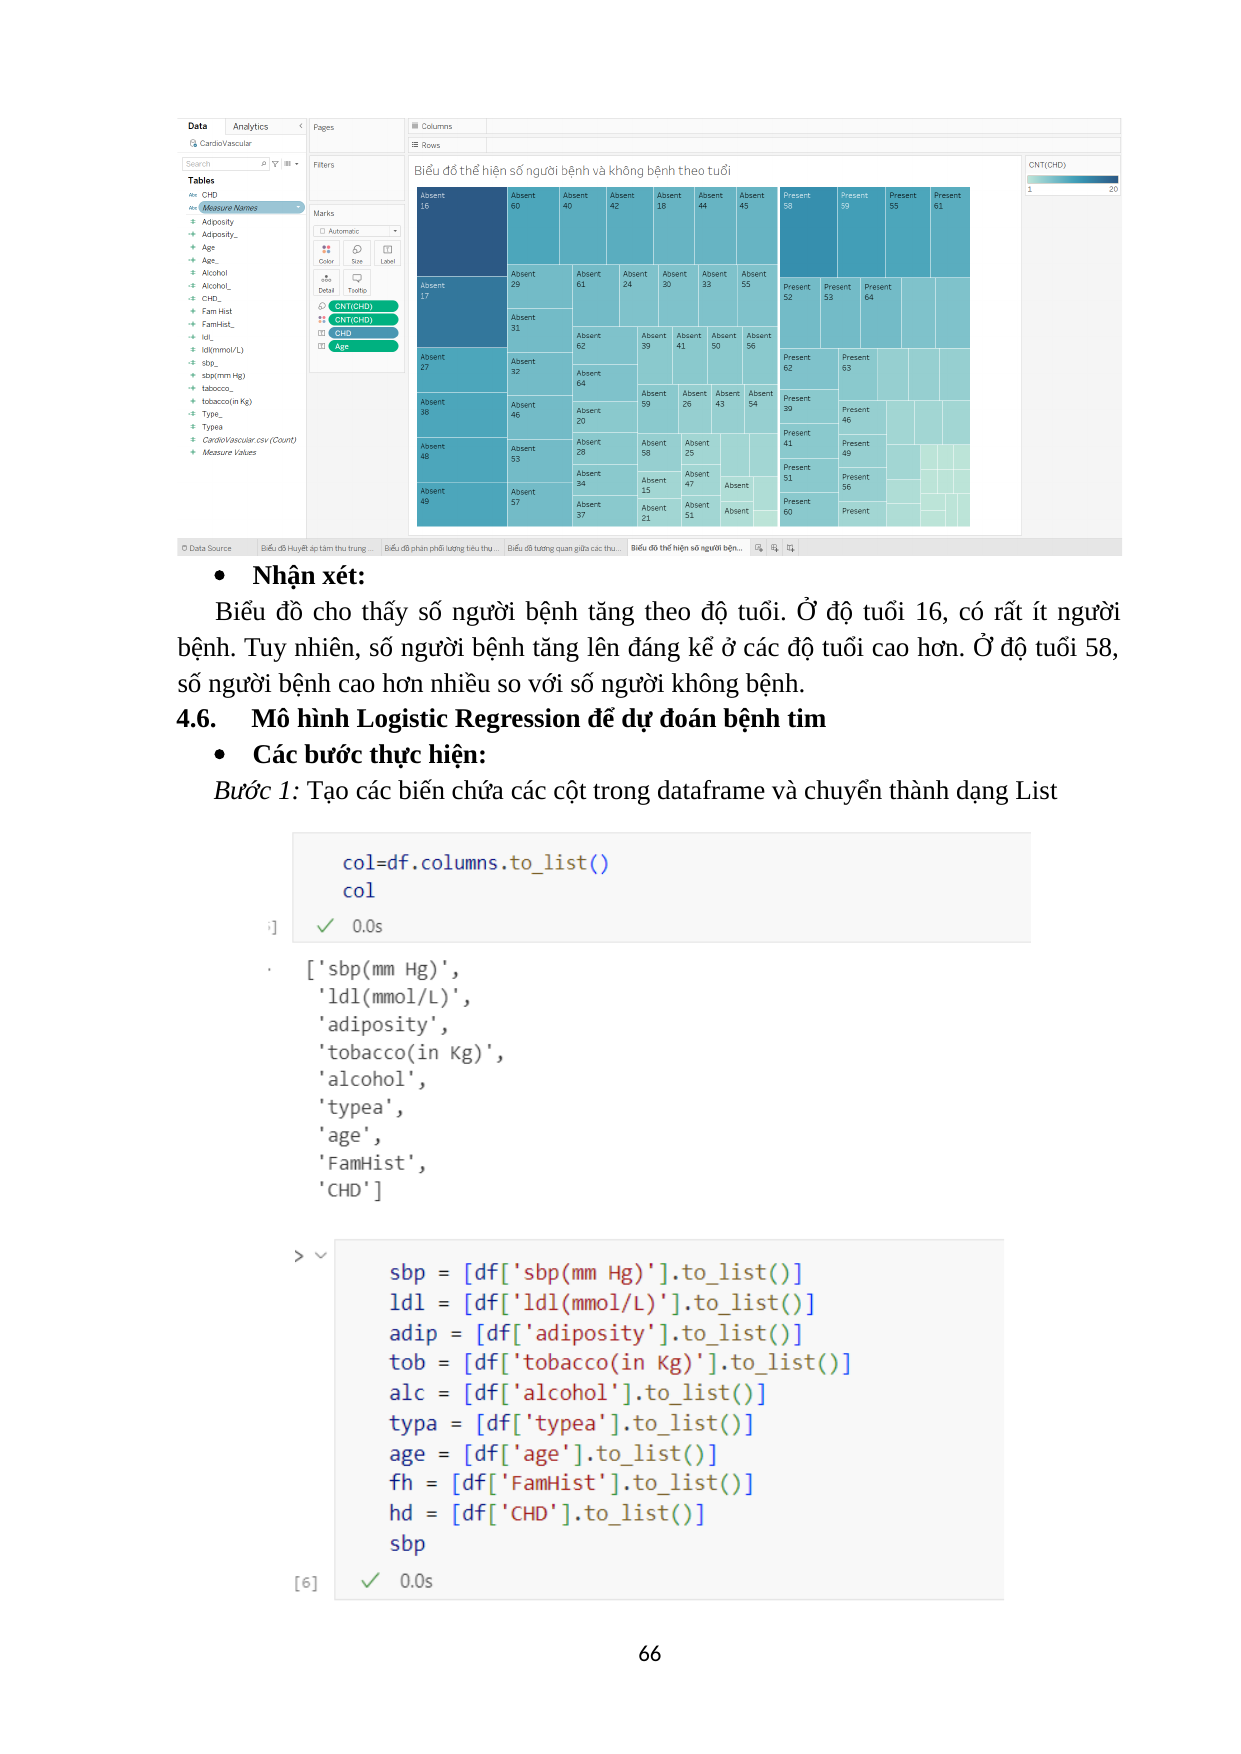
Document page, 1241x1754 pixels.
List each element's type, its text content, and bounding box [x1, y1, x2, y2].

picture [295, 1224, 1005, 1608]
list Nhận xét: [215, 559, 1122, 591]
list Mô hình Logistic Regression để dự đoán bệnh tim [176, 703, 1122, 734]
picture [268, 810, 1031, 1221]
text Bước 1: Tạo các biến chứa các cột trong dataframe và chuyển thành dạng List [176, 774, 1122, 805]
list Các bước thực hiện: [215, 738, 1122, 769]
picture [177, 118, 1123, 556]
text Biểu đồ cho thấy số người bệnh tăng theo độ tuổi. Ở độ tuổi 16, có rất ít người bệnh. Tuy nhiên, số người bệnh tăng lên đáng kể ở các độ tuổi cao hơn. Ở độ tuổi 58, số người bệnh cao hơn nhiều so với số người không bệnh. [177, 595, 1122, 698]
